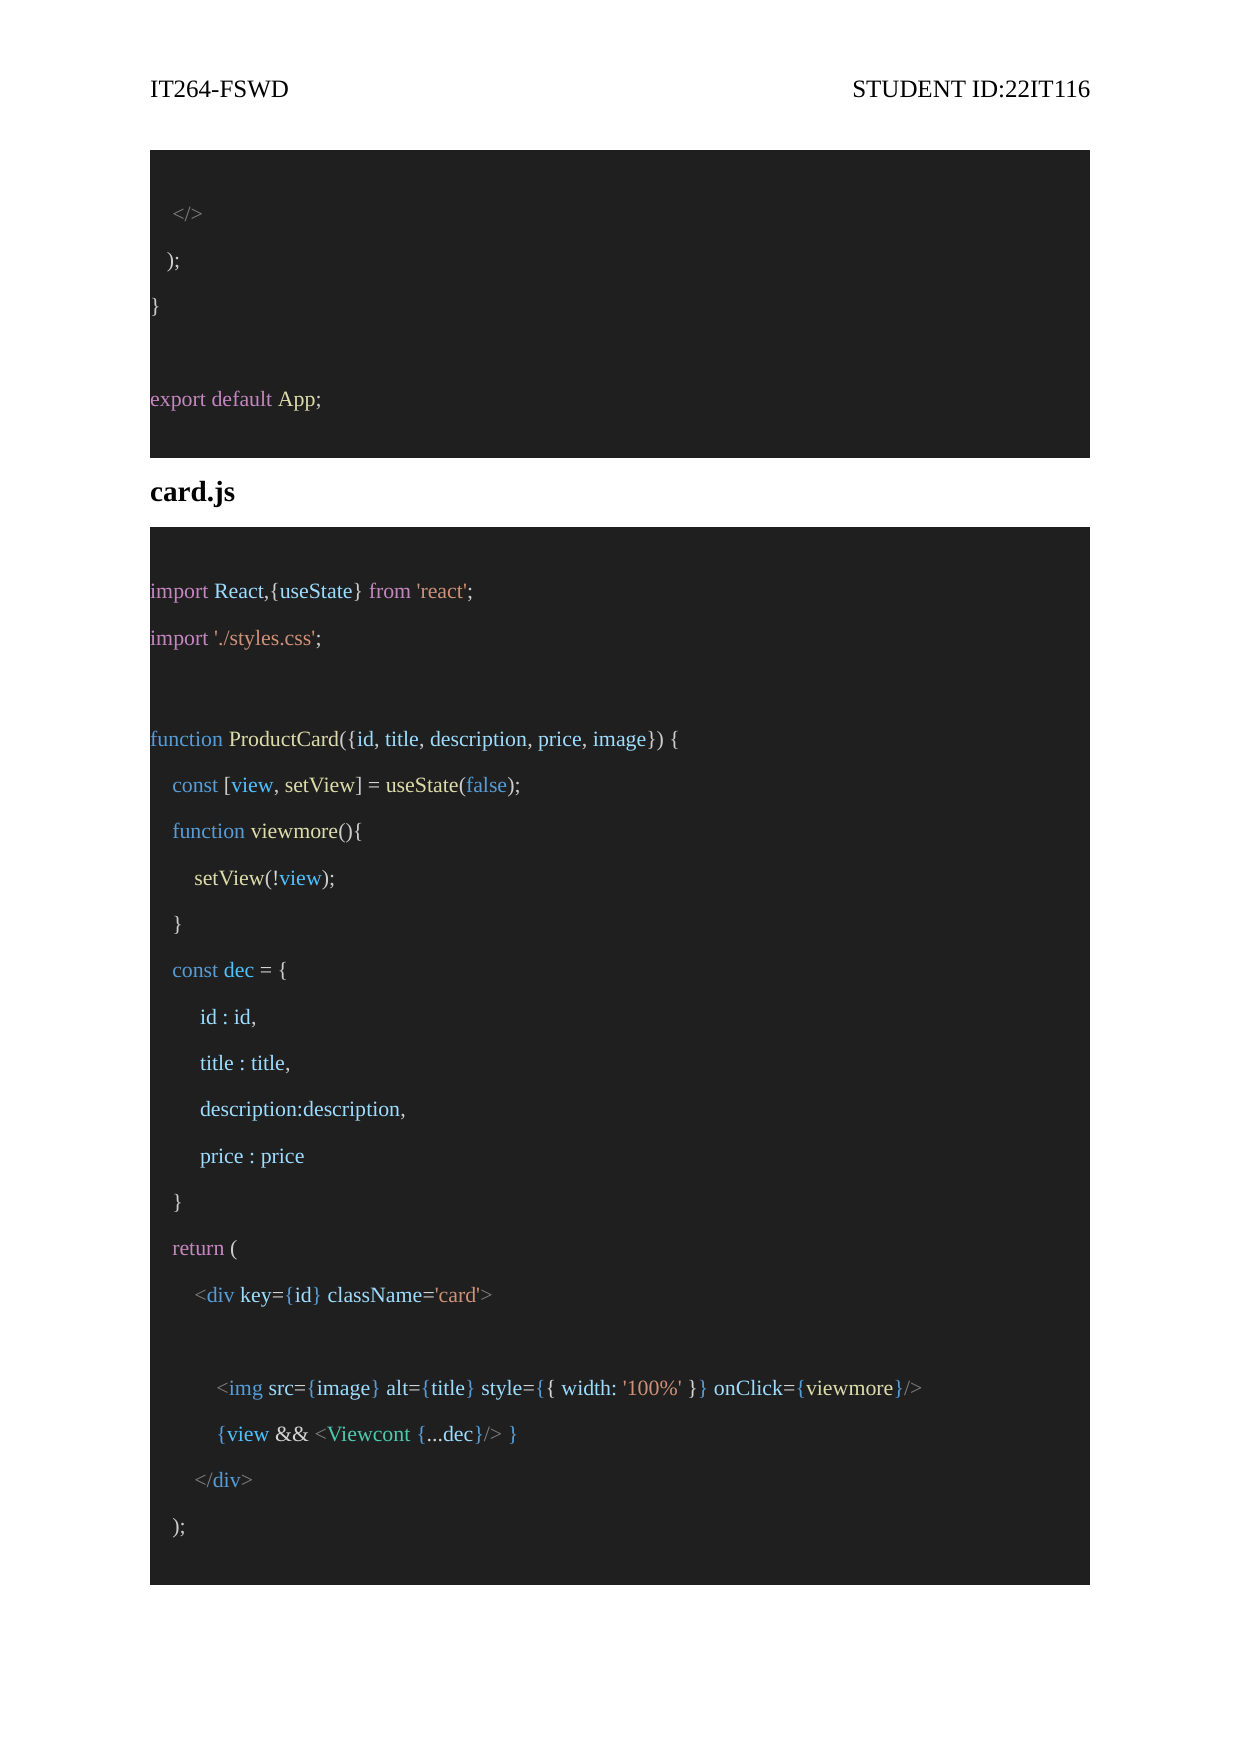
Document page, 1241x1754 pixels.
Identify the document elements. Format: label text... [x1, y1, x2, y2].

text import './styles.css'; [150, 620, 1090, 650]
text <div key={id} className='card'> [150, 1277, 1090, 1307]
text } [150, 906, 1090, 936]
text import React,{useState} from 'react'; [150, 574, 1090, 603]
text {view && <Viewcont {...dec}/> } [150, 1416, 1090, 1446]
text setView(!view); [150, 860, 1090, 890]
text } [150, 1184, 1090, 1214]
text ); [150, 243, 1090, 272]
text ); [150, 1509, 1090, 1539]
text return ( [150, 1231, 1090, 1261]
text } [150, 289, 1090, 319]
text price : price [150, 1138, 1090, 1168]
text function viewmore(){ [150, 814, 1090, 843]
text title : title, [150, 1046, 1090, 1075]
text <img src={image} alt={title} style={{ width: '100%' }} onClick={viewmore}/> [150, 1370, 1090, 1400]
text </div> [150, 1463, 1090, 1492]
text card.js [150, 474, 1090, 508]
text export default App; [150, 382, 1090, 411]
text description:description, [150, 1092, 1090, 1122]
text id : id, [150, 999, 1090, 1029]
text const [view, setView] = useState(false); [150, 767, 1090, 797]
text const dec = { [150, 953, 1090, 982]
text </> [150, 196, 1090, 226]
text function ProductCard({id, title, description, price, image}) { [150, 721, 1090, 751]
